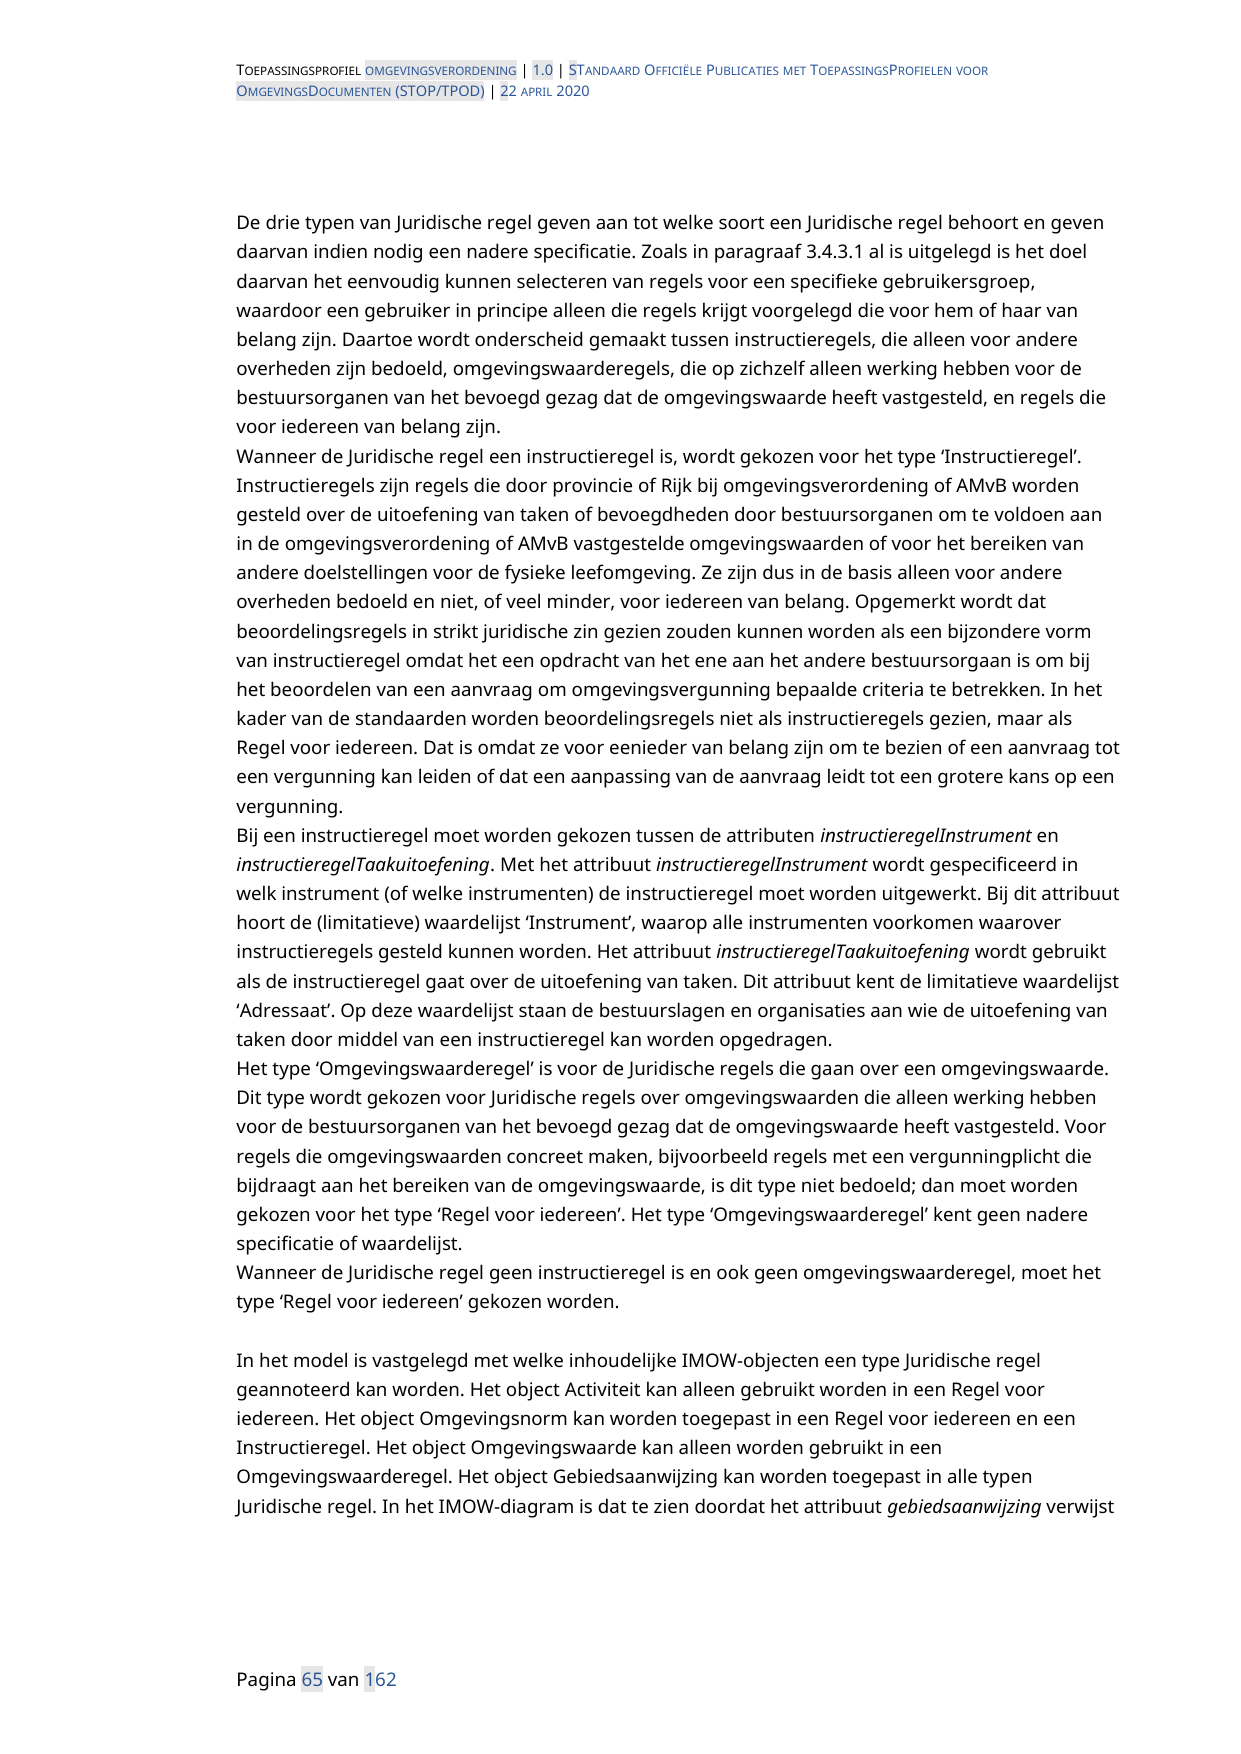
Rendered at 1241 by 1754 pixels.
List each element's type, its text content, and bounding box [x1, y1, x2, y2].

text Wanneer de Juridische regel een instructieregel is, wordt gekozen voor het type ‘Instructieregel’. Instructieregels zijn regels die door provincie of Rijk bij omgevingsverordening of AMvB worden gesteld over de uitoefening van taken of bevoegdheden door bestuursorganen om te voldoen aan in de omgevingsverordening of AMvB vastgestelde omgevingswaarden of voor het bereiken van andere doelstellingen voor de fysieke leefomgeving. Ze zijn dus in de basis alleen voor andere overheden bedoeld en niet, of veel minder, voor iedereen van belang. Opgemerkt wordt dat beoordelingsregels in strikt juridische zin gezien zouden kunnen worden als een bijzondere vorm van instructieregel omdat het een opdracht van het ene aan het andere bestuursorgaan is om bij het beoordelen van een aanvraag om omgevingsvergunning bepaalde criteria te betrekken. In het kader van de standaarden worden beoordelingsregels niet als instructieregels gezien, maar als Regel voor iedereen. Dat is omdat ze voor eenieder van belang zijn om te bezien of een aanvraag tot een vergunning kan leiden of dat een aanpassing van de aanvraag leidt tot een grotere kans op een vergunning. [236, 440, 1122, 819]
text Wanneer de Juridische regel geen instructieregel is en ook geen omgevingswaarderegel, moet het type ‘Regel voor iedereen’ gekozen worden. [236, 1256, 1122, 1315]
text Bij een instructieregel moet worden gekozen tussen de attributen instructieregelInstrument en instructieregelTaakuitoefening. Met het attribuut instructieregelInstrument wordt gespecificeerd in welk instrument (of welke instrumenten) de instructieregel moet worden uitgewerkt. Bij dit attribuut hoort de (limitatieve) waardelijst ‘Instrument’, waarop alle instrumenten voorkomen waarover instructieregels gesteld kunnen worden. Het attribuut instructieregelTaakuitoefening wordt gebruikt als de instructieregel gaat over de uitoefening van taken. Dit attribuut kent de limitatieve waardelijst ‘Adressaat’. Op deze waardelijst staan de bestuurslagen en organisaties aan wie de uitoefening van taken door middel van een instructieregel kan worden opgedragen. [236, 819, 1122, 1052]
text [236, 1344, 1122, 1519]
text Het type ‘Omgevingswaarderegel’ is voor de Juridische regels die gaan over een omgevingswaarde. Dit type wordt gekozen voor Juridische regels over omgevingswaarden die alleen werking hebben voor de bestuursorganen van het bevoegd gezag dat de omgevingswaarde heeft vastgesteld. Voor regels die omgevingswaarden concreet maken, bijvoorbeeld regels met een vergunningplicht die bijdraagt aan het bereiken van de omgevingswaarde, is dit type niet bedoeld; dan moet worden gekozen voor het type ‘Regel voor iedereen’. Het type ‘Omgevingswaarderegel’ kent geen nadere specificatie of waardelijst. [236, 1052, 1122, 1256]
text De drie typen van Juridische regel geven aan tot welke soort een Juridische regel behoort en geven daarvan indien nodig een nadere specificatie. Zoals in paragraaf 6.4.3.1 al is uitgelegd is het doel daarvan het eenvoudig kunnen selecteren van regels voor een specifieke gebruikersgroep, waardoor een gebruiker in principe alleen die regels krijgt voorgelegd die voor hem of haar van belang zijn. Daartoe wordt onderscheid gemaakt tussen instructieregels, die alleen voor andere overheden zijn bedoeld, omgevingswaarderegels, die op zichzelf alleen werking hebben voor de bestuursorganen van het bevoegd gezag dat de omgevingswaarde heeft vastgesteld, en regels die voor iedereen van belang zijn. [236, 206, 1122, 440]
